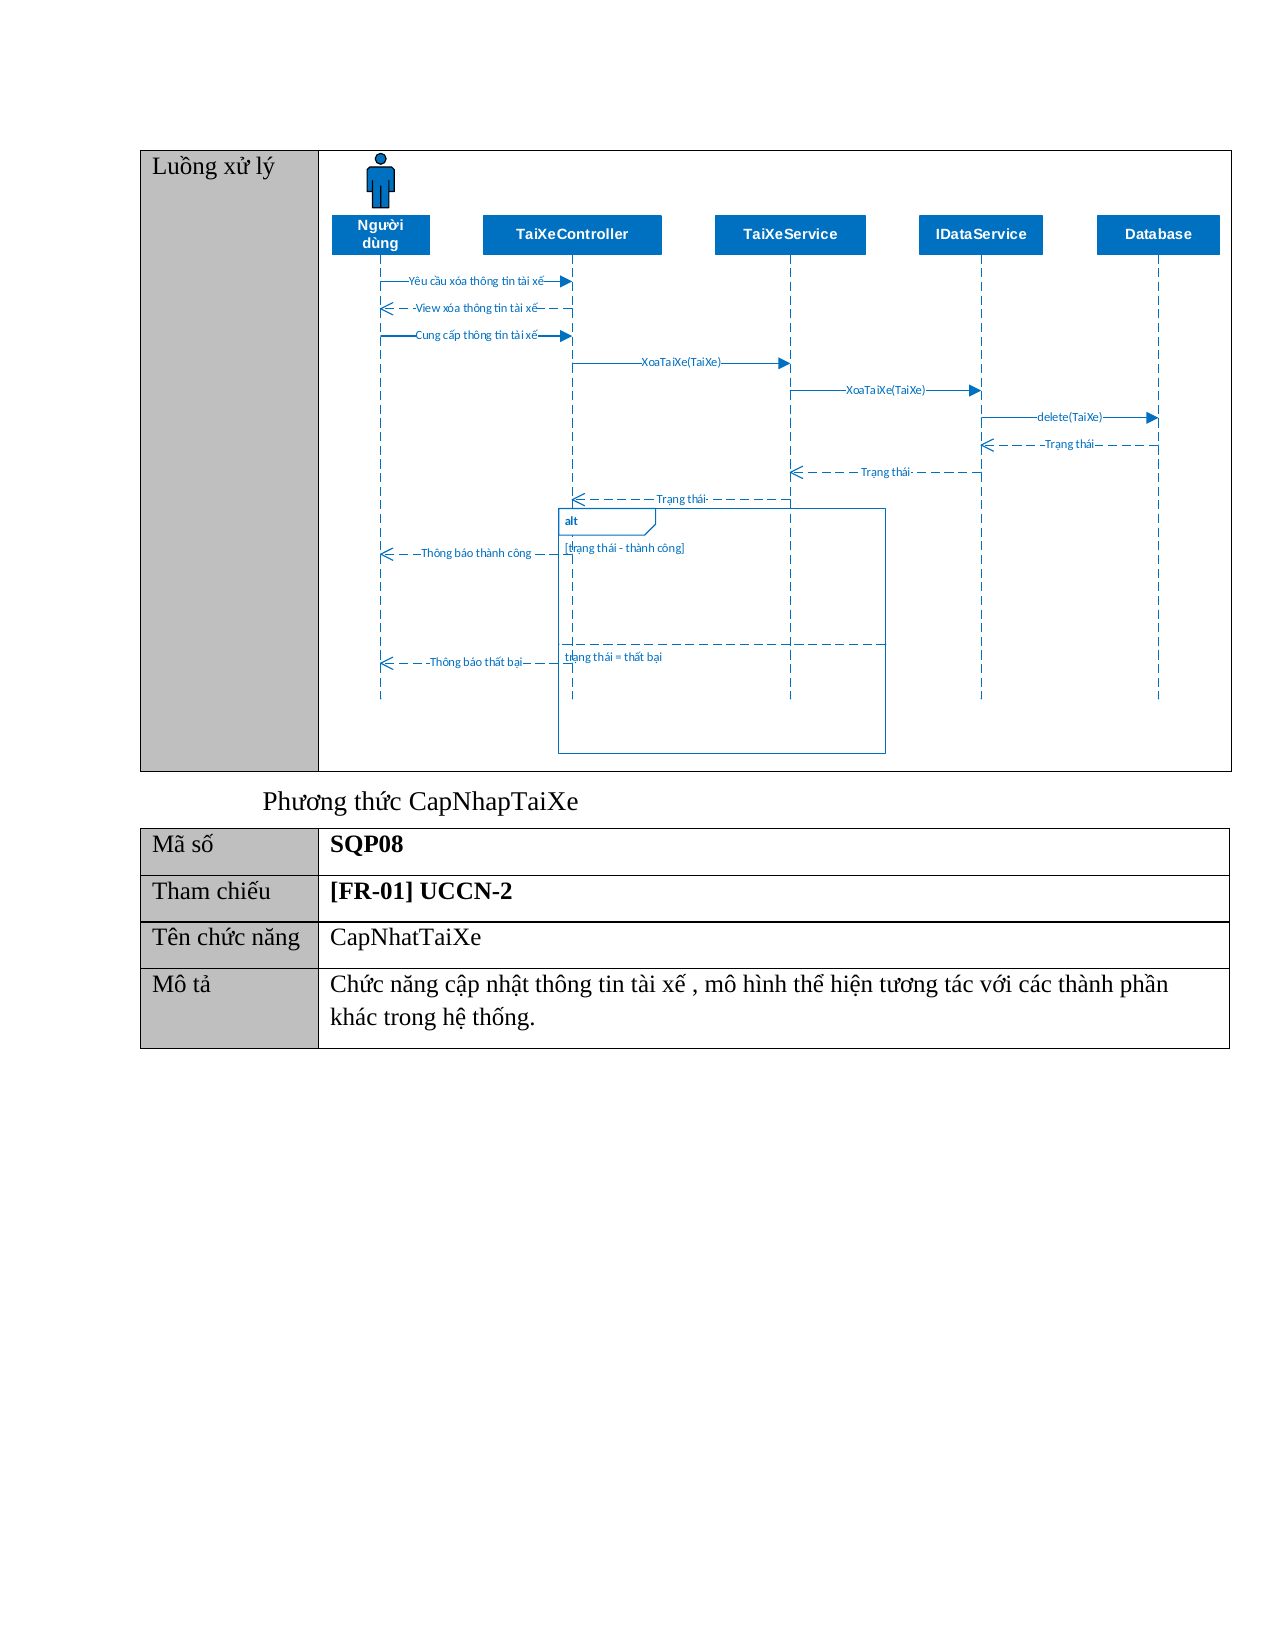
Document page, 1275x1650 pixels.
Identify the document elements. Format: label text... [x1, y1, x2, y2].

list Phương thức CapNhapTaiXe [262, 785, 1125, 816]
table_cell Luồng xử lý [141, 151, 318, 771]
table_cell [FR-01] UCCN-2 [319, 876, 1229, 921]
table_cell Mô tả [141, 969, 318, 1048]
table_cell Chức năng cập nhật thông tin tài xế , mô hình thể hiện tương tác với các thành phần khác trong hệ thống. [319, 969, 1229, 1048]
table_header SQP08 [319, 829, 1229, 875]
table_cell CapNhatTaiXe [319, 923, 1229, 968]
table_cell Tham chiếu [141, 876, 318, 921]
table_header Mã số [141, 829, 318, 875]
table_cell [319, 151, 1231, 771]
table_cell Tên chức năng [141, 923, 318, 968]
